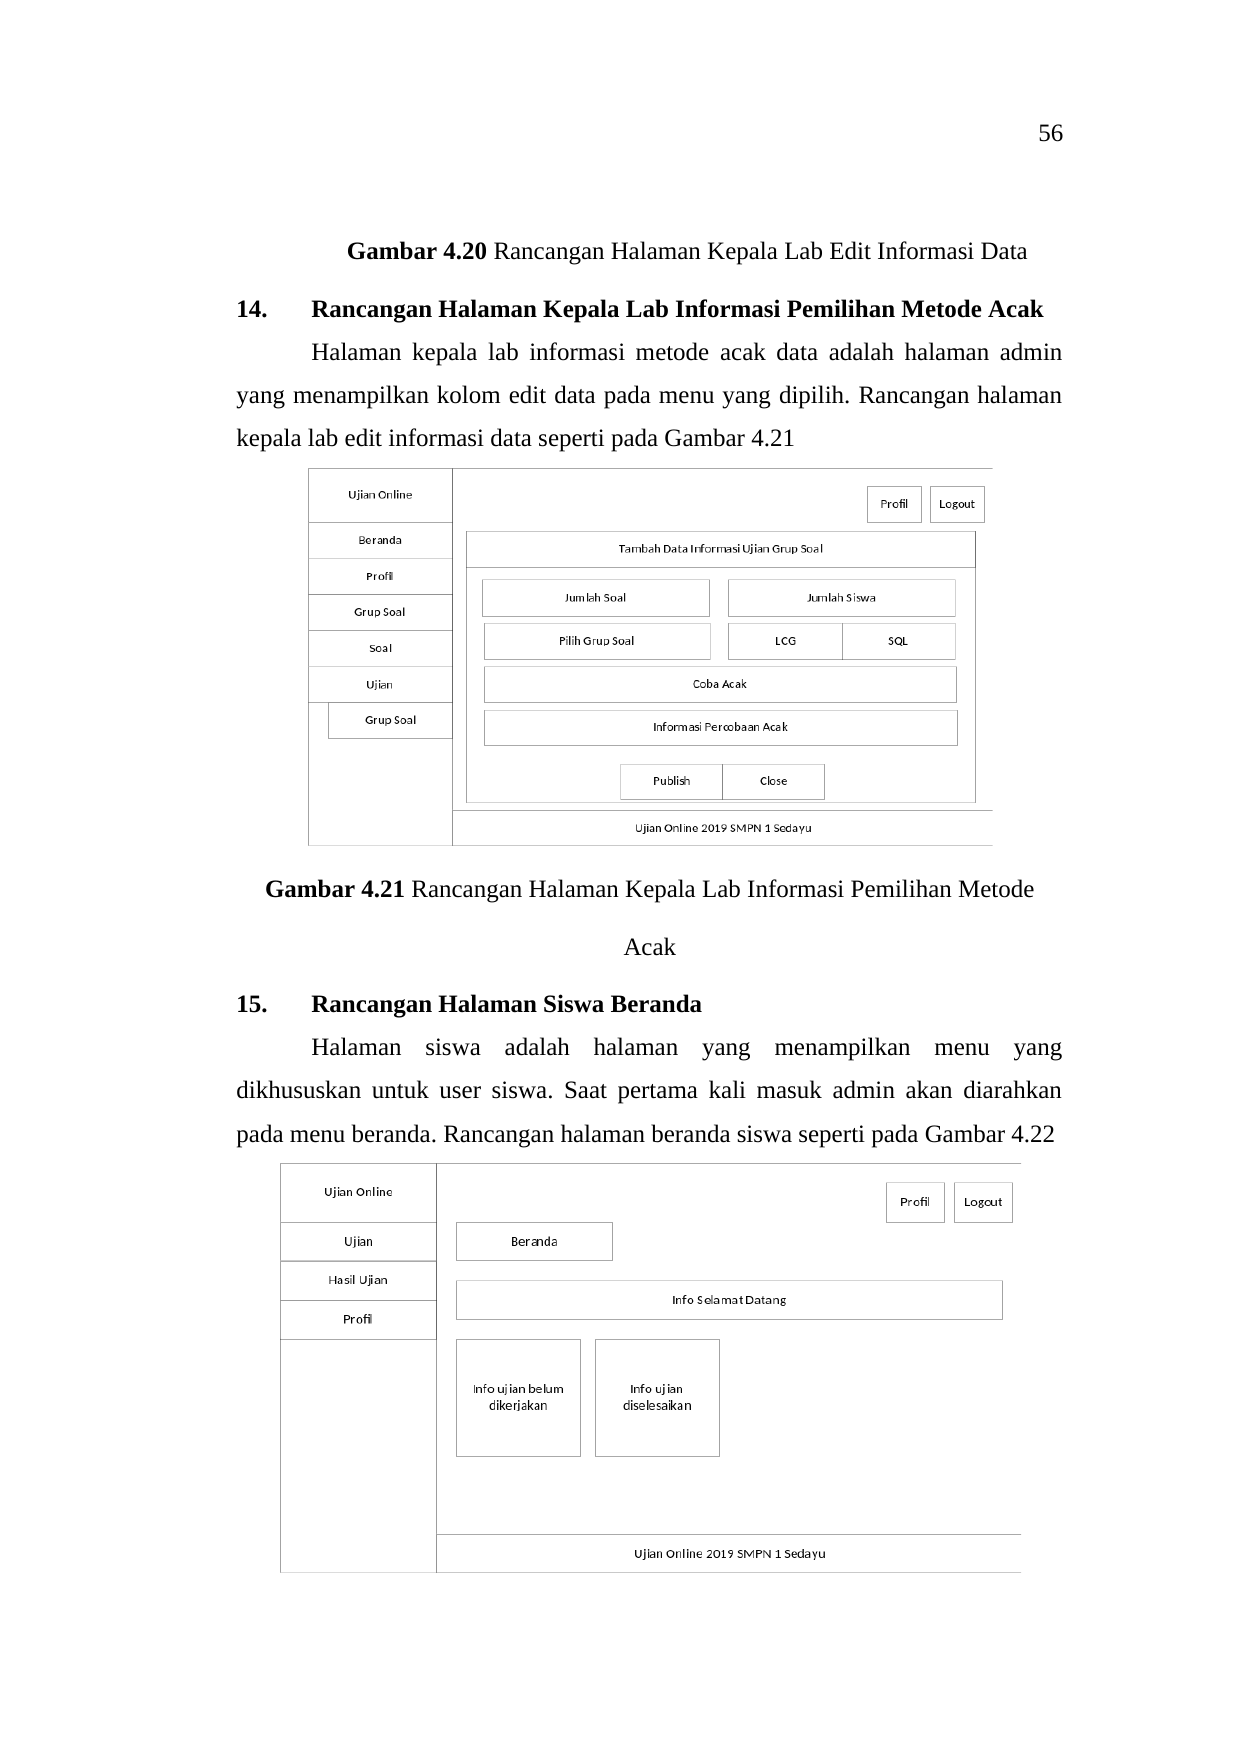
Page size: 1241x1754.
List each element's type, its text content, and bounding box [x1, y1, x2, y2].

text Halaman kepala lab informasi metode acak data adalah halaman admin yang menampilkan kolom edit data pada menu yang dipilih. Rancangan halaman kepala lab edit informasi data seperti pada Gambar 4.21 [236, 337, 1063, 452]
list Rancangan Halaman Kepala Lab Informasi Pemilihan Metode Acak [236, 294, 1063, 322]
list Rancangan Halaman Siswa Beranda [236, 989, 1063, 1018]
text Halaman siswa adalah halaman yang menampilkan menu yang dikhususkan untuk user siswa. Saat pertama kali masuk admin akan diarahkan pada menu beranda. Rancangan halaman beranda siswa seperti pada Gambar 4.22 [236, 1032, 1063, 1147]
text Gambar 4.20 Rancangan Halaman Kepala Lab Edit Informasi Data [236, 236, 1063, 265]
text Gambar 4.21 Rancangan Halaman Kepala Lab Informasi Pemilihan Metode Acak [236, 874, 1063, 961]
